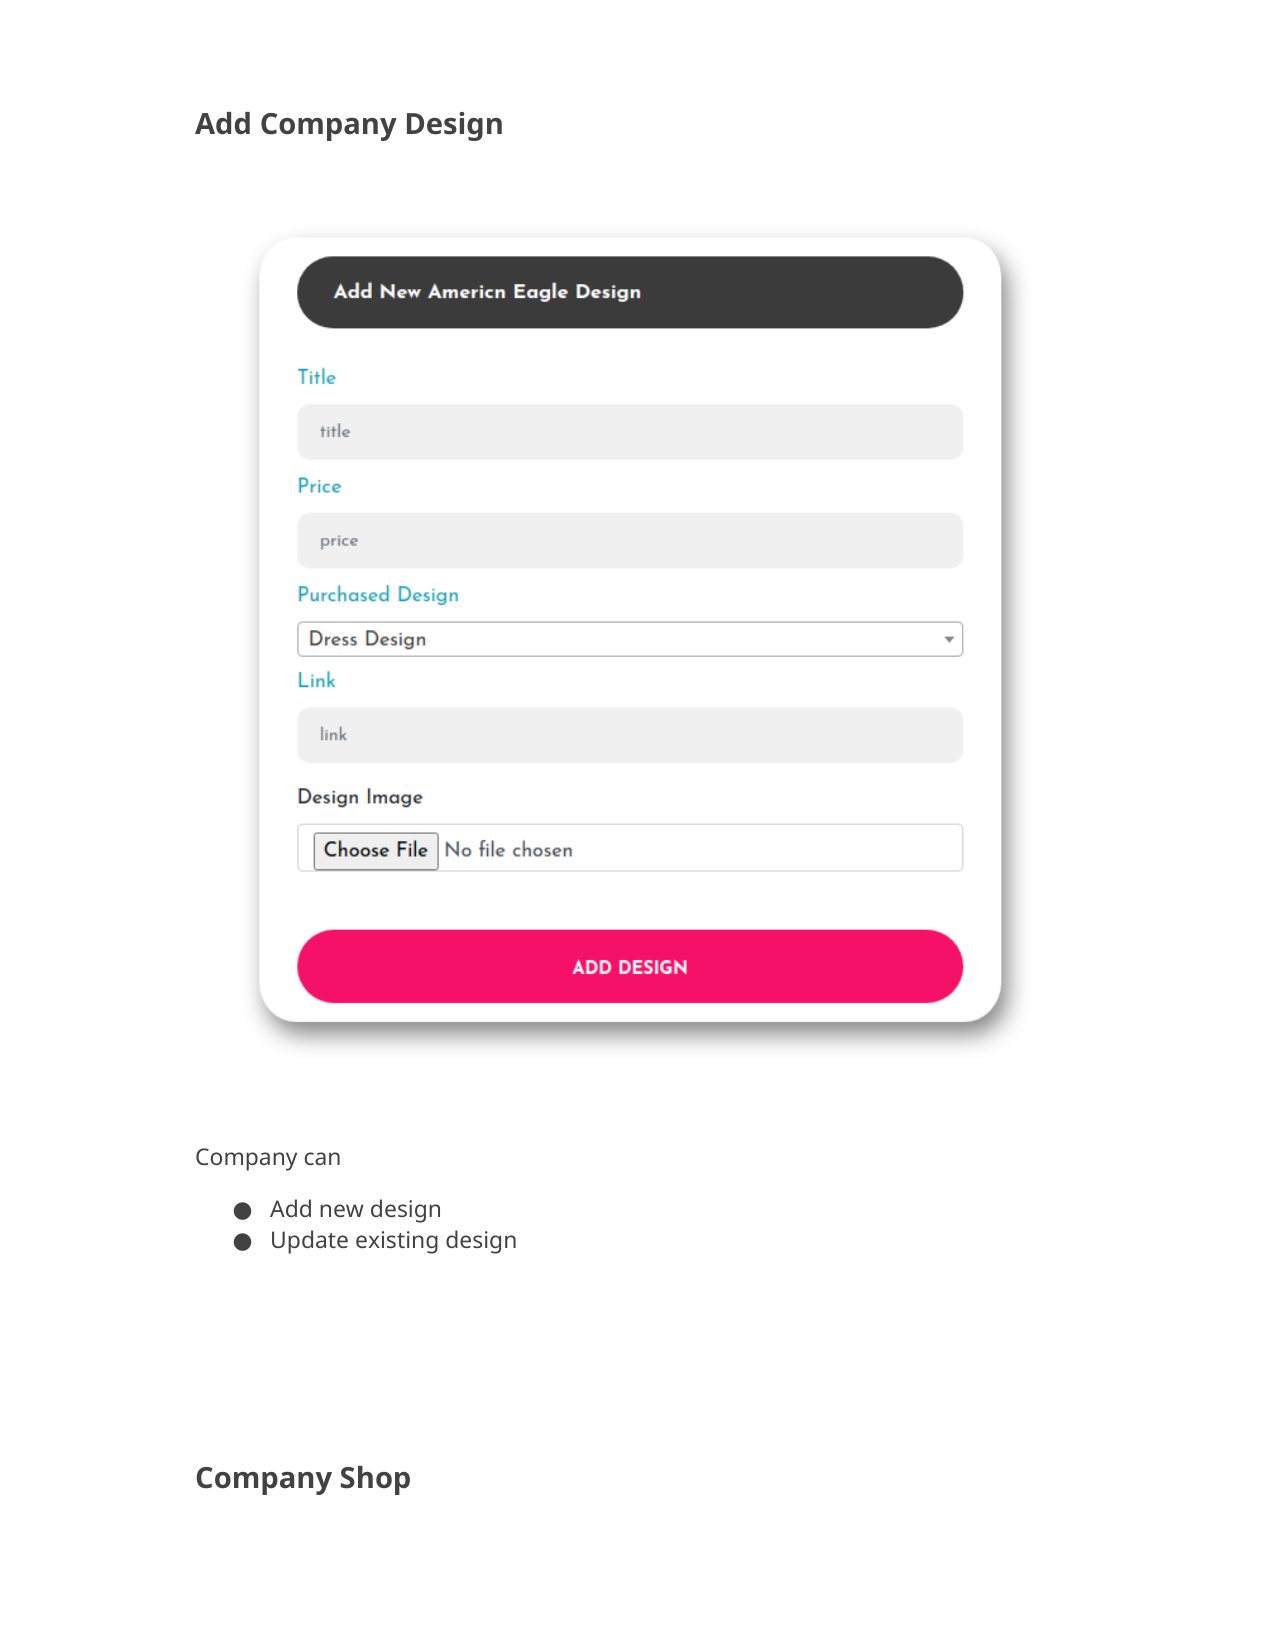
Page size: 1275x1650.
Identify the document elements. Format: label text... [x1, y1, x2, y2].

list Add new design [232, 1193, 1131, 1224]
picture [195, 163, 1080, 1060]
text Company Shop [195, 1458, 1131, 1497]
text Add Company Design [195, 103, 1131, 143]
list Update existing design [232, 1224, 1131, 1255]
text Company can [195, 1141, 1131, 1172]
